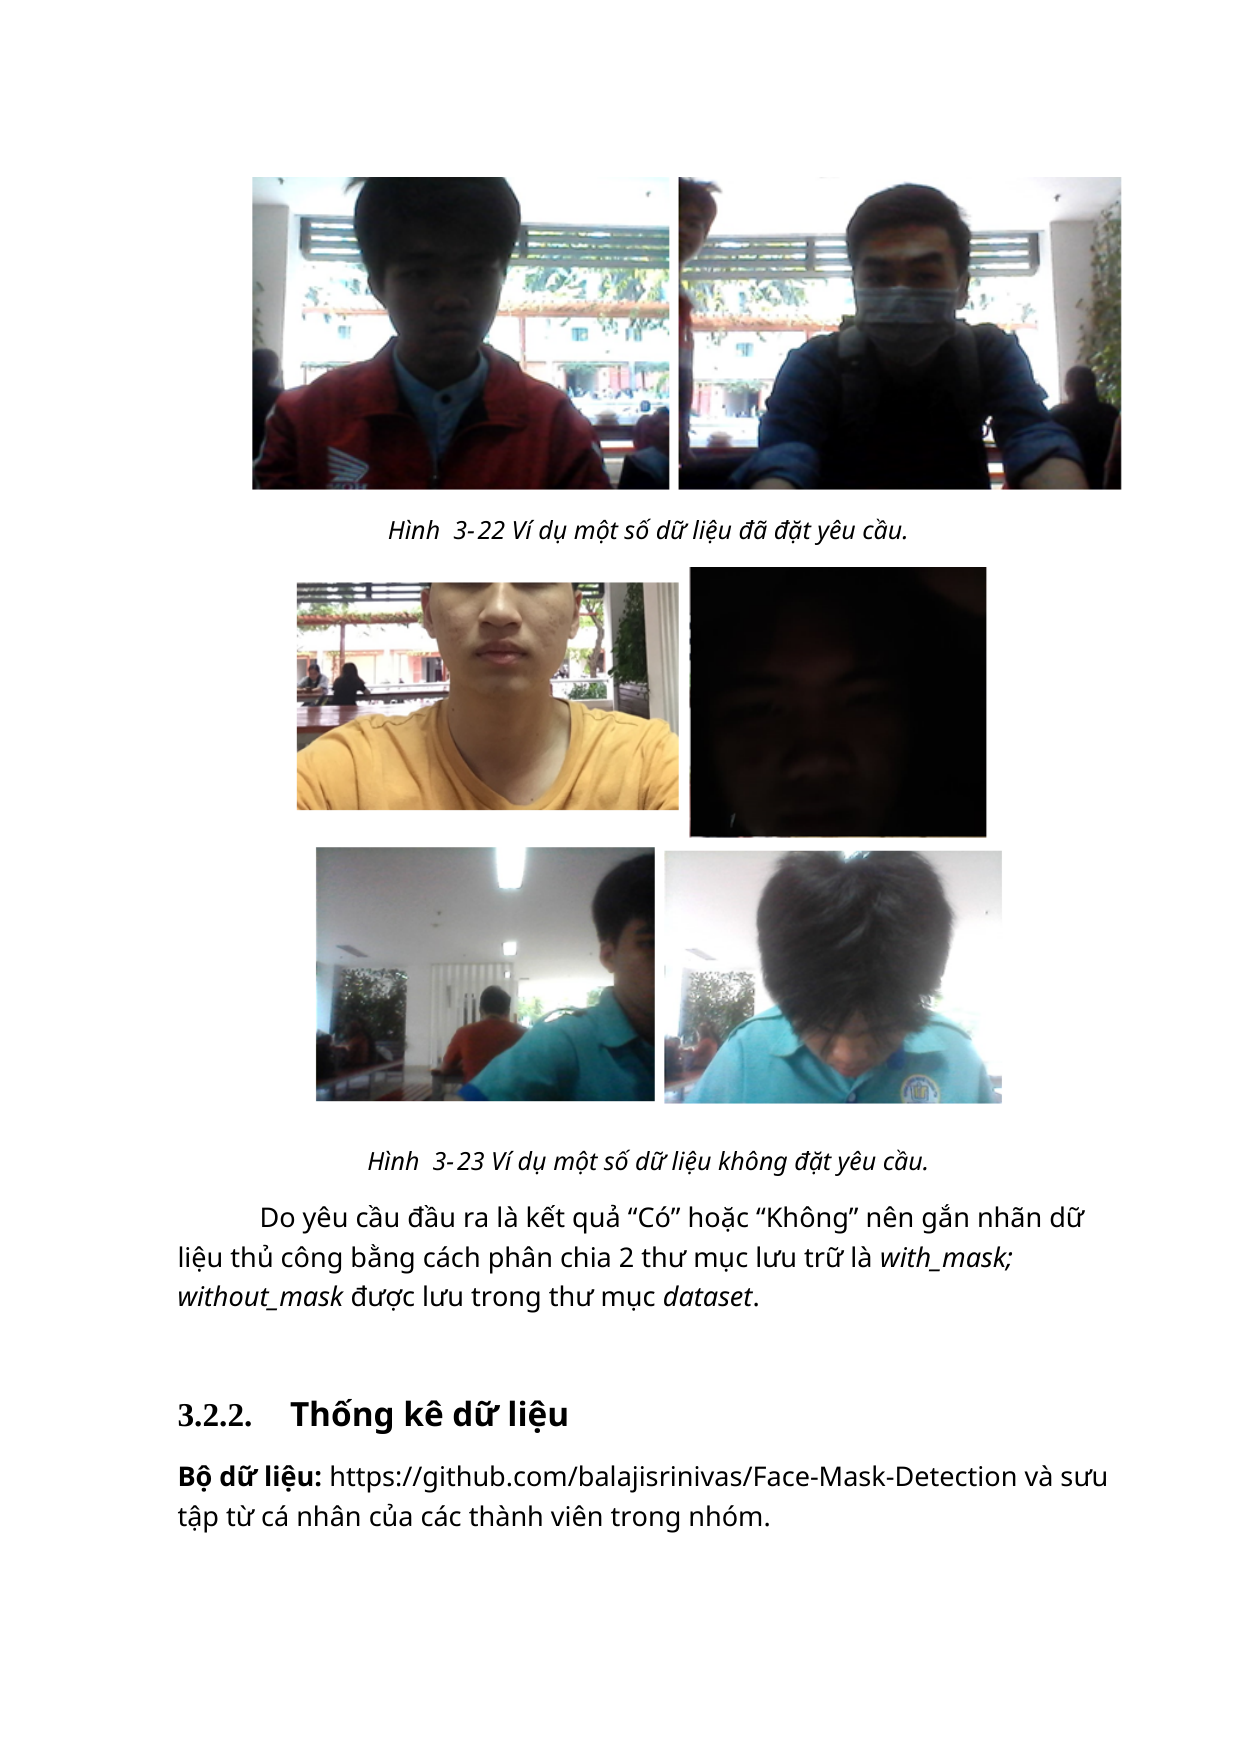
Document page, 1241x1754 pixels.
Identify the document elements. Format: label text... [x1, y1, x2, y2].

picture [291, 567, 1008, 1124]
picture [252, 177, 1123, 493]
text Do yêu cầu đầu ra là kết quả “Có” hoặc “Không” nên gắn nhãn dữ liệu thủ công bằng cách phân chia 2 thư mục lưu trữ là with_mask; without_mask được lưu trong thư mục dataset. [177, 1198, 1122, 1315]
text Bộ dữ liệu: https://github.com/balajisrinivas/Face-Mask-Detection và sưu tập từ cá nhân của các thành viên trong nhóm. [177, 1458, 1122, 1534]
text Hình - Ví dụ một số dữ liệu không đặt yêu cầu. [177, 1143, 1122, 1177]
text Hình - Ví dụ một số dữ liệu đã đặt yêu cầu. [177, 513, 1122, 547]
subtitle Thống kê dữ liệu [177, 1391, 1122, 1436]
